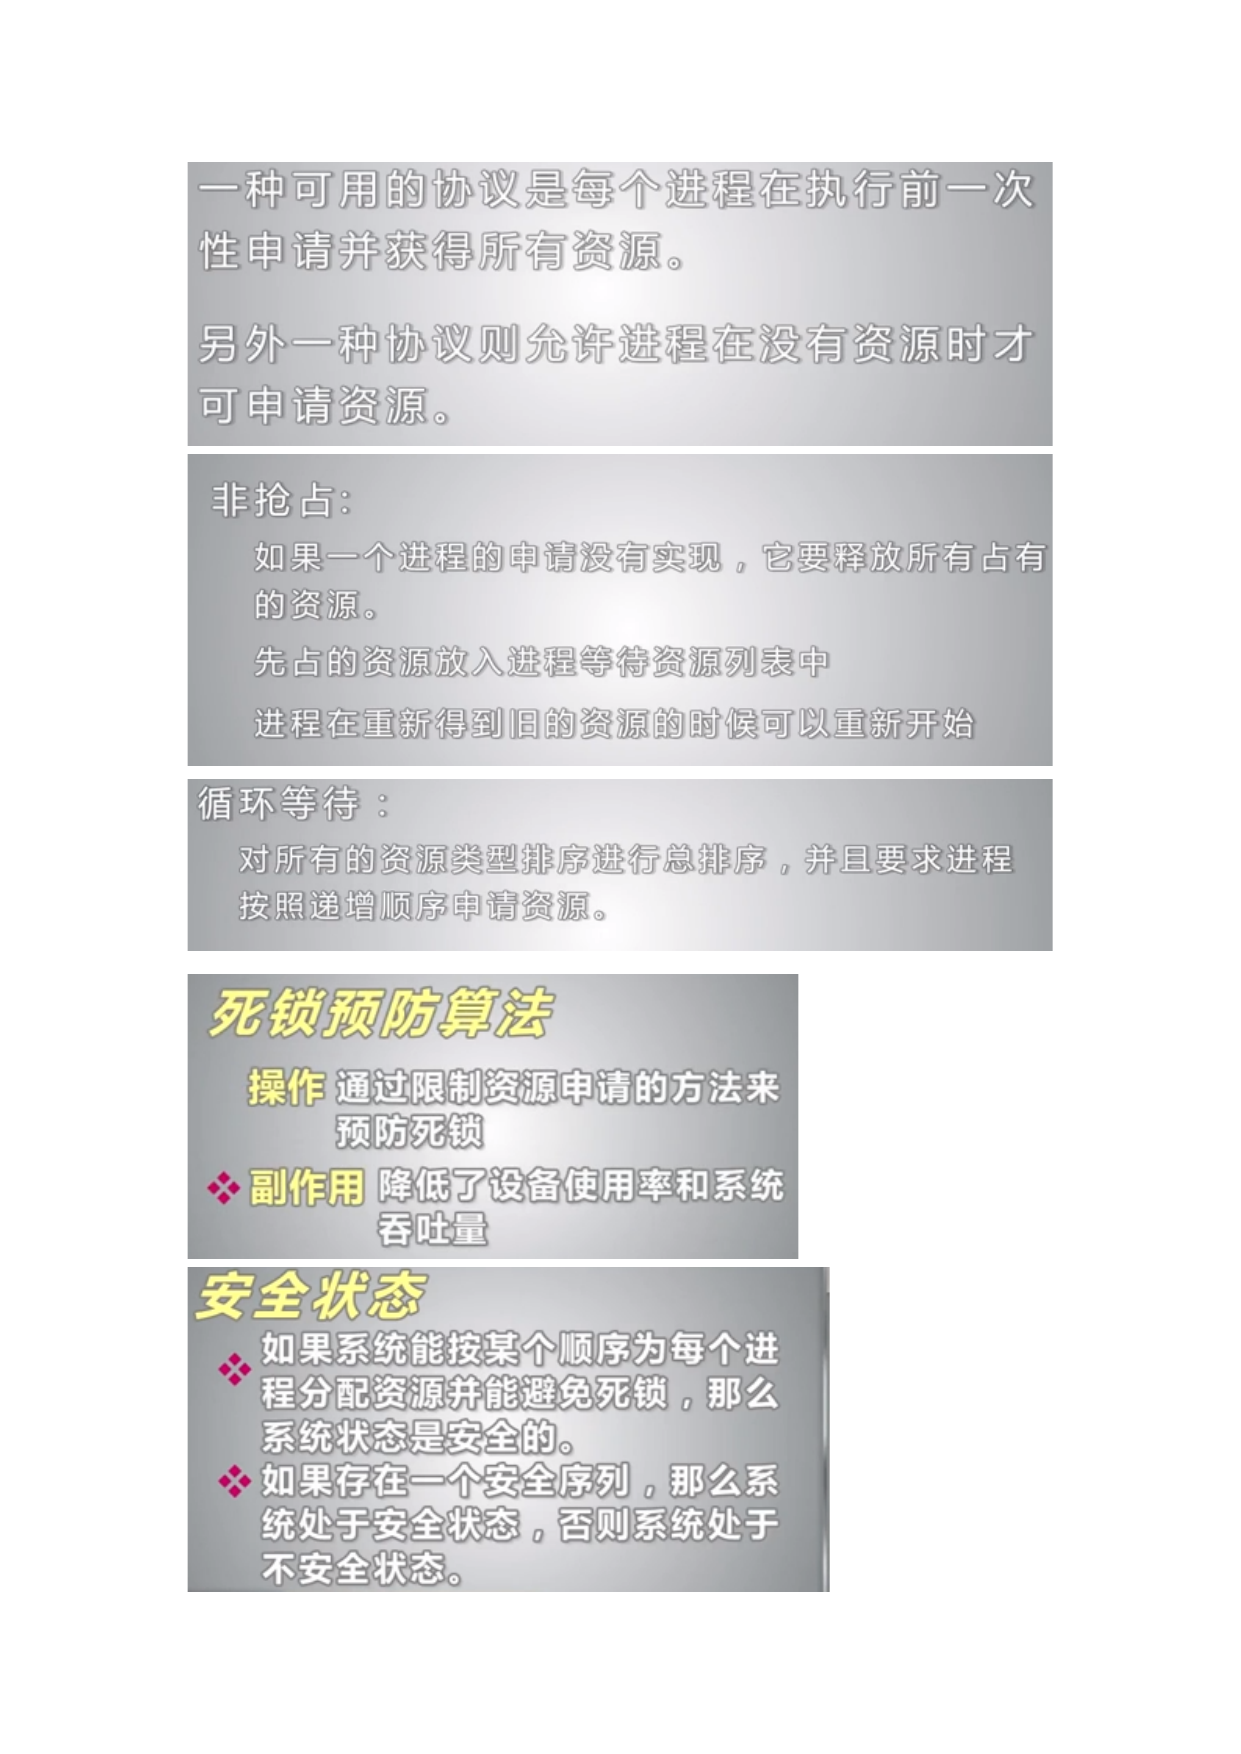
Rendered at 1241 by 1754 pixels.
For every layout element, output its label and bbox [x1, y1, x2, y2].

picture [187, 454, 1053, 766]
picture [187, 1267, 830, 1592]
picture [187, 779, 1053, 951]
picture [187, 162, 1053, 446]
picture [187, 974, 799, 1259]
